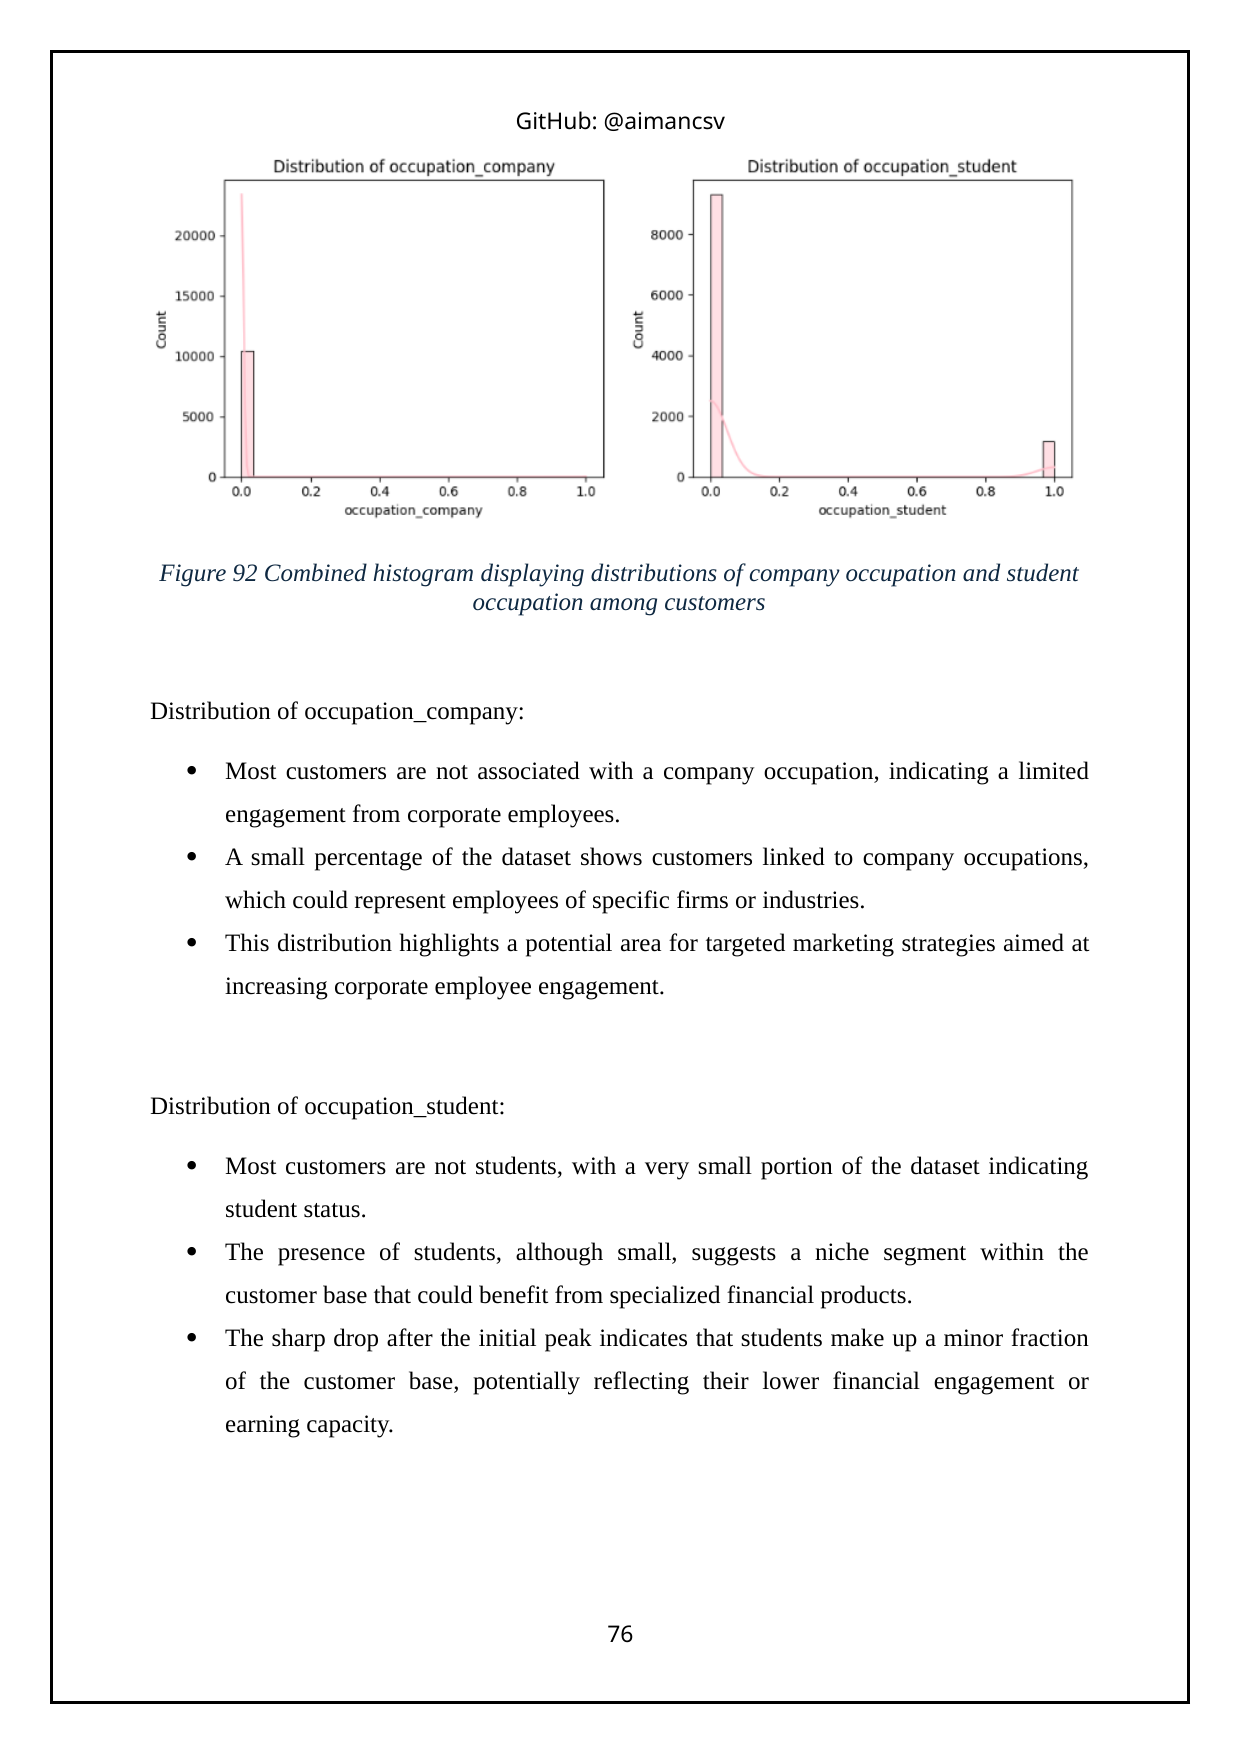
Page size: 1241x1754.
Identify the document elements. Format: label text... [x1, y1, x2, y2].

picture [150, 150, 1091, 526]
list This distribution highlights a potential area for targeted marketing strategies aimed at increasing corporate employee engagement. [187, 928, 1090, 1000]
list The presence of students, although small, suggests a niche segment within the customer base that could benefit from specialized financial products. [187, 1237, 1090, 1309]
list A small percentage of the dataset shows customers linked to company occupations, which could represent employees of specific firms or industries. [187, 842, 1090, 914]
list Most customers are not students, with a very small portion of the dataset indicating student status. [187, 1151, 1090, 1223]
text Distribution of occupation_student: [150, 1091, 1090, 1120]
text Distribution of occupation_company: [150, 696, 1090, 725]
list The sharp drop after the initial peak indicates that students make up a minor fraction of the customer base, potentially reflecting their lower financial engagement or earning capacity. [187, 1323, 1090, 1438]
list Most customers are not associated with a company occupation, indicating a limited engagement from corporate employees. [187, 756, 1090, 828]
